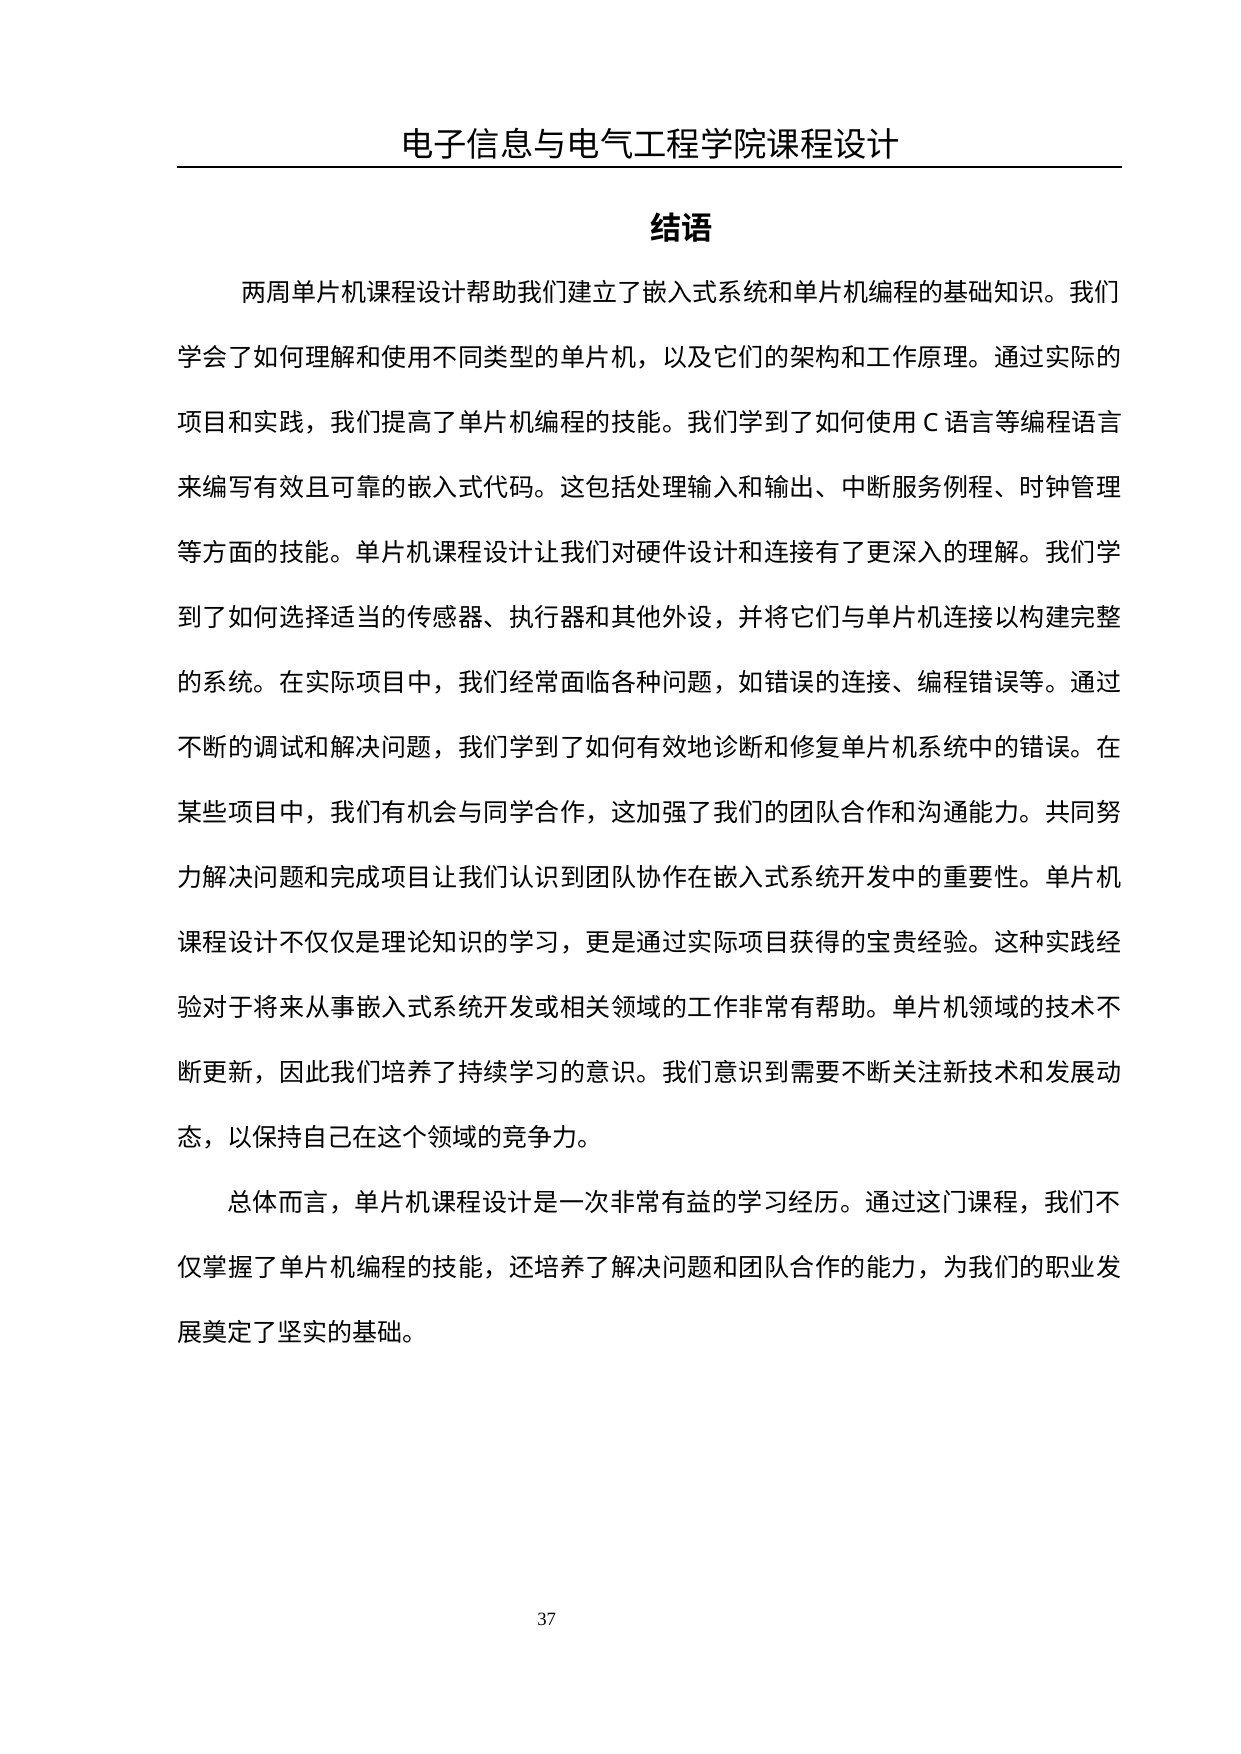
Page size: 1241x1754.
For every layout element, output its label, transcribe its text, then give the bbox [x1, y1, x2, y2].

text 结语 [177, 193, 1122, 258]
text 总体而言，单片机课程设计是一次非常有益的学习经历。通过这门课程，我们不仅掌握了单片机编程的技能，还培养了解决问题和团队合作的能力，为我们的职业发展奠定了坚实的基础。 [177, 1168, 1122, 1363]
text 两周单片机课程设计帮助我们建立了嵌入式系统和单片机编程的基础知识。我们学会了如何理解和使用不同类型的单片机，以及它们的架构和工作原理。通过实际的项目和实践，我们提高了单片机编程的技能。我们学到了如何使用C语言等编程语言来编写有效且可靠的嵌入式代码。这包括处理输入和输出、中断服务例程、时钟管理等方面的技能。单片机课程设计让我们对硬件设计和连接有了更深入的理解。我们学到了如何选择适当的传感器、执行器和其他外设，并将它们与单片机连接以构建完整的系统。在实际项目中，我们经常面临各种问题，如错误的连接、编程错误等。通过不断的调试和解决问题，我们学到了如何有效地诊断和修复单片机系统中的错误。在某些项目中，我们有机会与同学合作，这加强了我们的团队合作和沟通能力。共同努力解决问题和完成项目让我们认识到团队协作在嵌入式系统开发中的重要性。单片机课程设计不仅仅是理论知识的学习，更是通过实际项目获得的宝贵经验。这种实践经验对于将来从事嵌入式系统开发或相关领域的工作非常有帮助。单片机领域的技术不断更新，因此我们培养了持续学习的意识。我们意识到需要不断关注新技术和发展动态，以保持自己在这个领域的竞争力。 [177, 258, 1122, 1168]
